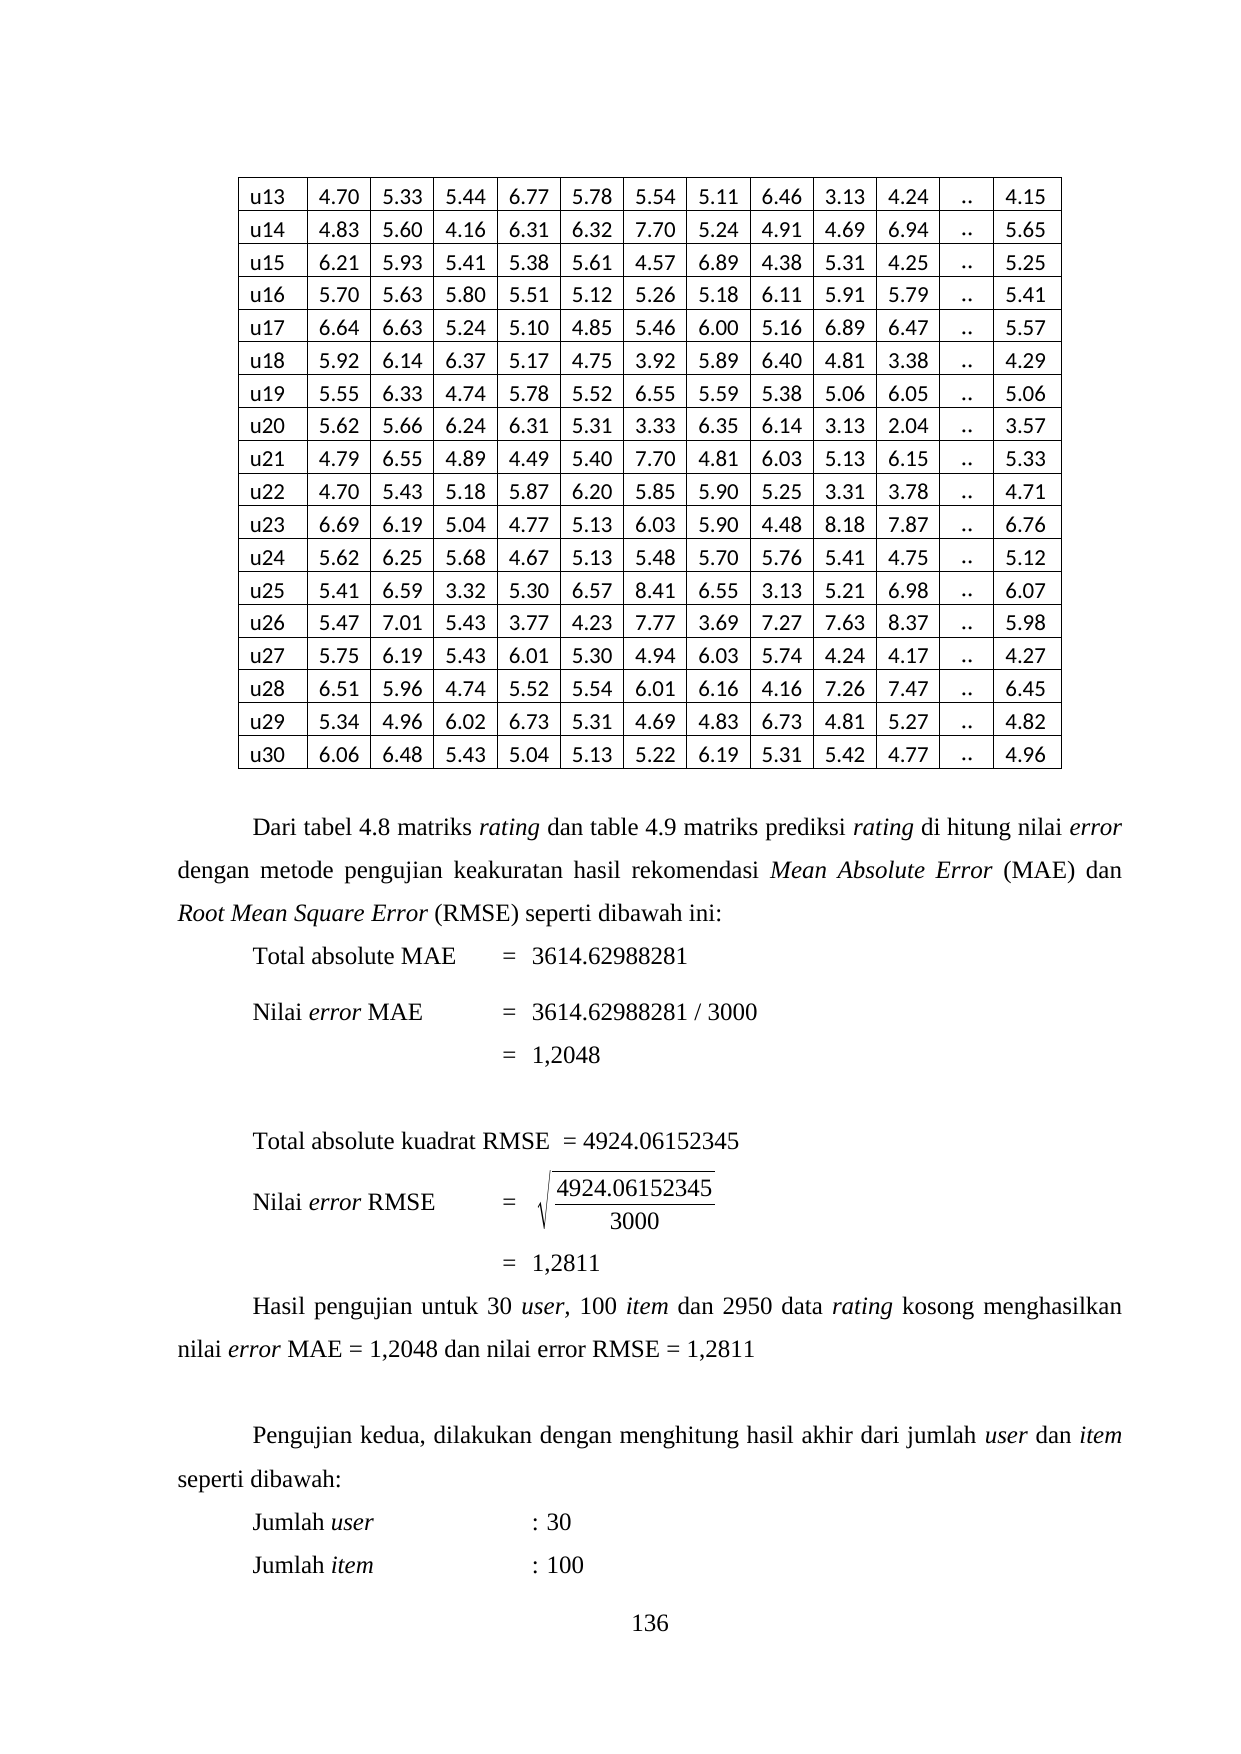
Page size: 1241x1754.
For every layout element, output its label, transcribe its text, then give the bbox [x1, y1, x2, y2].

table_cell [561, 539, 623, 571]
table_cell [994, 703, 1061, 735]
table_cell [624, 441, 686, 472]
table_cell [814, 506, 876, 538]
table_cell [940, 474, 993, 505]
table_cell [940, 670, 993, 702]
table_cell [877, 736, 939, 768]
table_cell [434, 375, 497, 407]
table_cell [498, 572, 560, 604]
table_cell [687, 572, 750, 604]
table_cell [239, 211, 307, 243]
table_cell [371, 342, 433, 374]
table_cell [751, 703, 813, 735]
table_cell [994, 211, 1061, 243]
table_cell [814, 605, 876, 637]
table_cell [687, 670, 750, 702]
text Pengujian kedua, dilakukan dengan menghitung hasil akhir dari jumlah user dan item seperti dibawah: [177, 1421, 1122, 1492]
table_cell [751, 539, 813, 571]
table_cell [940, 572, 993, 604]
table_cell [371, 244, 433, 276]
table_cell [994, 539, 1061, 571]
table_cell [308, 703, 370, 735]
text Jumlah item : 100 [177, 1550, 1122, 1579]
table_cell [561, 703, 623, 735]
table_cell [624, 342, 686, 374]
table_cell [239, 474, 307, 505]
text Dari tabel 4.8 matriks rating dan table 4.9 matriks prediksi rating di hitung nilai error dengan metode pengujian keakuratan hasil rekomendasi Mean Absolute Error (MAE) dan Root Mean Square Error (RMSE) seperti dibawah ini: [177, 812, 1122, 927]
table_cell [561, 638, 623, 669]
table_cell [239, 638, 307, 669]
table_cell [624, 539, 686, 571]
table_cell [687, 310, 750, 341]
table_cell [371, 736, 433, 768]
text Total absolute kuadrat RMSE = 4924.06152345 [177, 1126, 1122, 1155]
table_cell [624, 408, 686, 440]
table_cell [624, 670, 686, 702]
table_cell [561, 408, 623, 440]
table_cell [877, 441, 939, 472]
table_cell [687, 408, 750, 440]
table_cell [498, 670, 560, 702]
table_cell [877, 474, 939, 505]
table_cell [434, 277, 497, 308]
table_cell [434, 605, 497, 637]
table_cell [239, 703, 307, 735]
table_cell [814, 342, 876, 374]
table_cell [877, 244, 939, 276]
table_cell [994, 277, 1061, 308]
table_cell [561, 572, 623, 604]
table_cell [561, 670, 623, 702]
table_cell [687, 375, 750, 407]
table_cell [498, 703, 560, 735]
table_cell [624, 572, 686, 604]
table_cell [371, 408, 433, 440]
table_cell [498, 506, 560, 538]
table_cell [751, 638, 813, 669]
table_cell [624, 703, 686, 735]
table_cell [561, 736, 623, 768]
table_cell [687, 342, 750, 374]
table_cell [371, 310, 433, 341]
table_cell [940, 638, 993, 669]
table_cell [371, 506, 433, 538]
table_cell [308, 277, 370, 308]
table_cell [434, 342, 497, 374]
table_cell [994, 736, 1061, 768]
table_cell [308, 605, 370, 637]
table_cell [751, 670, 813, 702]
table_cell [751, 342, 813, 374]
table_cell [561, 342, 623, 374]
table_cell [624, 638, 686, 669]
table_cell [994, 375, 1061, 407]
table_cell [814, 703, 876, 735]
text = 1,2811 [177, 1248, 1122, 1277]
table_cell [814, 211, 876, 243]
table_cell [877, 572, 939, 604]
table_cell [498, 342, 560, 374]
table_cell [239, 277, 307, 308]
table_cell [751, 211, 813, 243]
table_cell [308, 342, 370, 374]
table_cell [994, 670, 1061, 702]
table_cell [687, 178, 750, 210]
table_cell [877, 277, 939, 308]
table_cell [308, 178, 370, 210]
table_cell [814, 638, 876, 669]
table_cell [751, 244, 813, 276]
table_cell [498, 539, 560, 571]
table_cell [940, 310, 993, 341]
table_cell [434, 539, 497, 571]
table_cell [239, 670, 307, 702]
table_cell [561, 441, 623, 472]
text = 1,2048 [177, 1040, 1122, 1069]
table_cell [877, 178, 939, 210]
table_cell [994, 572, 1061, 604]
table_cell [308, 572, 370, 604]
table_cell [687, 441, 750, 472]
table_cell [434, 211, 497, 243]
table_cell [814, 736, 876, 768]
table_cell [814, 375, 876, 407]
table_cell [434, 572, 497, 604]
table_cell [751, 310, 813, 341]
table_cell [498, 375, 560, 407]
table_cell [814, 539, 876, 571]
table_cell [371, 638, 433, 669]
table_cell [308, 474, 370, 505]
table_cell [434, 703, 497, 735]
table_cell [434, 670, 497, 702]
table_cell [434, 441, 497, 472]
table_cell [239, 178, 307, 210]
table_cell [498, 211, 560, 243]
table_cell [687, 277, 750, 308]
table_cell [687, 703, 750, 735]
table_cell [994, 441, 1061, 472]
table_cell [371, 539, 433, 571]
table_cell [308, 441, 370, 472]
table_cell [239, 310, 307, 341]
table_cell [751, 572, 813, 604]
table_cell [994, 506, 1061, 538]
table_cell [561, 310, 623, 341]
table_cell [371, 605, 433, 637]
text Jumlah user : 30 [177, 1507, 1122, 1536]
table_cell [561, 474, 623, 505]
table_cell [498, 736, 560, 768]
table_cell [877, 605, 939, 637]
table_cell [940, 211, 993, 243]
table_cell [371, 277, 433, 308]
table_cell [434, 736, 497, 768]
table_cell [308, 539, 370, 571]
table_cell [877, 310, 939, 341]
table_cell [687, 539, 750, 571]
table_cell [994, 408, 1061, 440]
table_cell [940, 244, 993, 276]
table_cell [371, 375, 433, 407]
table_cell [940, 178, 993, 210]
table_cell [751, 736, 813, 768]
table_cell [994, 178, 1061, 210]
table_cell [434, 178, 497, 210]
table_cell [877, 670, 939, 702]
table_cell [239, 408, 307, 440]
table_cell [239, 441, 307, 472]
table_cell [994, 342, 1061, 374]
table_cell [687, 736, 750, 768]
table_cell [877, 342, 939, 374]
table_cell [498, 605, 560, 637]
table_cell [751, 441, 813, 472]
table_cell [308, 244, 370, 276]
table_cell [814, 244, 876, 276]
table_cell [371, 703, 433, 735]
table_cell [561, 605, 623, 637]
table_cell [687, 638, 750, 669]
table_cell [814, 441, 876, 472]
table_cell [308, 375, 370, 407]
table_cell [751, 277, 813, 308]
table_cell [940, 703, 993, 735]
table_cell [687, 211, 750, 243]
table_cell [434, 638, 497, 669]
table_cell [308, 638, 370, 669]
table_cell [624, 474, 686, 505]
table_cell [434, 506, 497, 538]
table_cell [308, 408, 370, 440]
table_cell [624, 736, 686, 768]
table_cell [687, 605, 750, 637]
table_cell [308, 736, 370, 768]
text Nilai error MAE = 3614.62988281 / 3000 [177, 997, 1122, 1026]
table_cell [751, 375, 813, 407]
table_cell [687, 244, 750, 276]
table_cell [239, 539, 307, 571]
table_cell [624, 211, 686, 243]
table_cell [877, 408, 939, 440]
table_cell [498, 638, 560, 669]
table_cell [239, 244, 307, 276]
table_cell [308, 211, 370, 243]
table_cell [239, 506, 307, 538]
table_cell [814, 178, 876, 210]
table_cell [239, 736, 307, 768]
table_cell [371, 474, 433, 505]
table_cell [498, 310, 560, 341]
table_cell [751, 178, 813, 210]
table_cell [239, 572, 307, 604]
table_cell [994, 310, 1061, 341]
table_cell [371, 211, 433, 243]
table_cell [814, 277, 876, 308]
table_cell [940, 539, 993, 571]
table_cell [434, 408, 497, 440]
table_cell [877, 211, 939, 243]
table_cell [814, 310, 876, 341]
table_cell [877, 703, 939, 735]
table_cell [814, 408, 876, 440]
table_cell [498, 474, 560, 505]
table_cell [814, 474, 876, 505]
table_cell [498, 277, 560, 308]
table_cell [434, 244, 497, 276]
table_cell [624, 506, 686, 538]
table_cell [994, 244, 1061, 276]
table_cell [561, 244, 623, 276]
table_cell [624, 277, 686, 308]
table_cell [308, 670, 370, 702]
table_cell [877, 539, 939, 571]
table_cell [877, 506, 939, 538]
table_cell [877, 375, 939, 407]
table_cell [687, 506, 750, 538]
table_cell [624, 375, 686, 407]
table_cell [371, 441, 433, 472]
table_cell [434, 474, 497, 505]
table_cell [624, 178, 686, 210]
text Total absolute MAE = 3614.62988281 [177, 941, 1122, 970]
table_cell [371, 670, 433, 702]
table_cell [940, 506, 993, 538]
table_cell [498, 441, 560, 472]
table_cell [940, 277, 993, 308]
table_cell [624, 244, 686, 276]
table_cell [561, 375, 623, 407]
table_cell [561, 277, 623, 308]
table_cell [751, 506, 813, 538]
text Nilai error RMSE = [177, 1169, 1122, 1234]
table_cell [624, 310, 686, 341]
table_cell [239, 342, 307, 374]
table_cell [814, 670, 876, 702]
text Hasil pengujian untuk 30 user, 100 item dan 2950 data rating kosong menghasilkan nilai error MAE = 1,2048 dan nilai error RMSE = 1,2811 [177, 1291, 1122, 1363]
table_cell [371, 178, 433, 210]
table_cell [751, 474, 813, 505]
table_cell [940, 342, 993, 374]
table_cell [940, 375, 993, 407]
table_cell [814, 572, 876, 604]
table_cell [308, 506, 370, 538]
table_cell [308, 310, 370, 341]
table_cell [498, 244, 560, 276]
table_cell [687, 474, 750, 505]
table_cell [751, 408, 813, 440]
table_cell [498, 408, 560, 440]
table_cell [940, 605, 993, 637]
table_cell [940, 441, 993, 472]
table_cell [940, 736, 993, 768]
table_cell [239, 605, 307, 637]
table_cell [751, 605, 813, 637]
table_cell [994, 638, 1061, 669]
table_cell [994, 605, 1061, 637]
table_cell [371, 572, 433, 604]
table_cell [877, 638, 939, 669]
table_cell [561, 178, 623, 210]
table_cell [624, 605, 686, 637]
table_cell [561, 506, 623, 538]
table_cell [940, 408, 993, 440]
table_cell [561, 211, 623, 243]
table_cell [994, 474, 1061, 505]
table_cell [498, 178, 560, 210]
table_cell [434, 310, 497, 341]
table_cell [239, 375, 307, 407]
